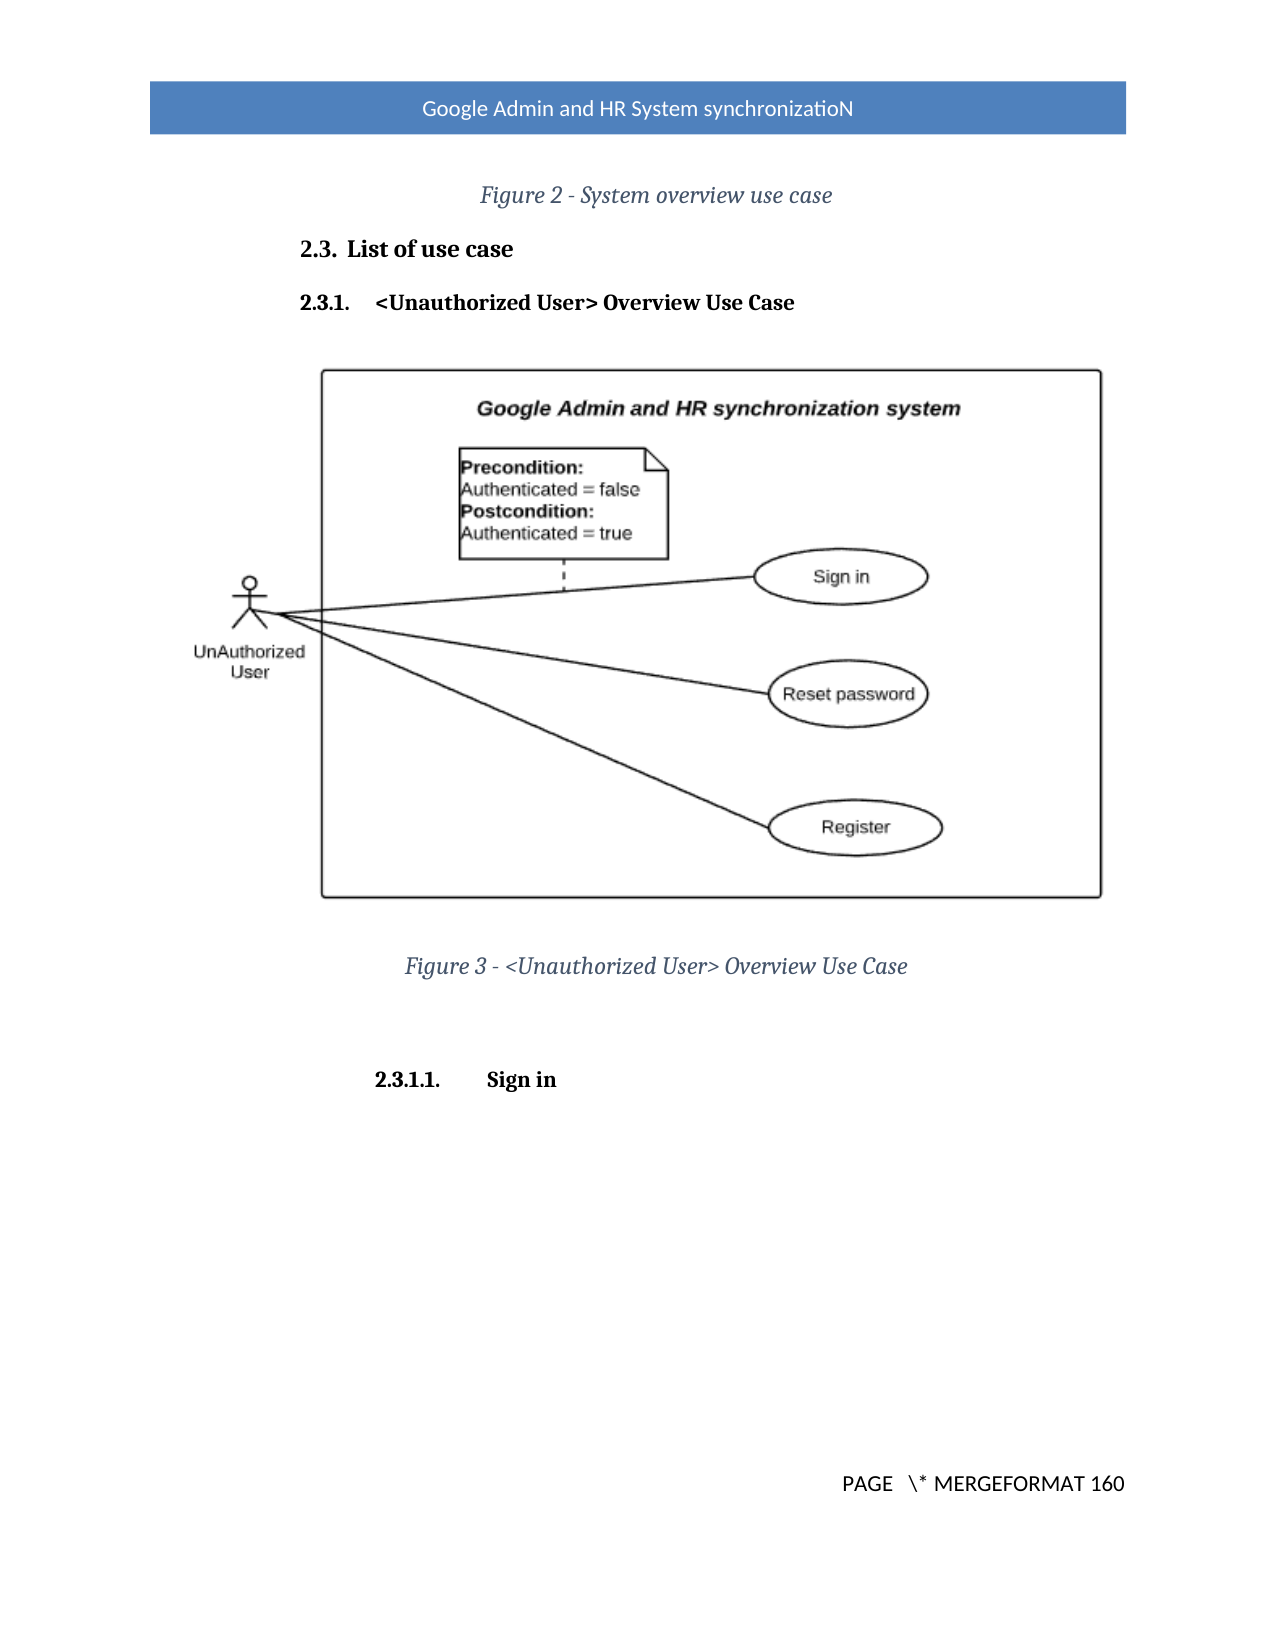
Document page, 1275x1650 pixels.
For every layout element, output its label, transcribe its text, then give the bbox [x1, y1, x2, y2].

picture [187, 348, 1126, 919]
subtitle List of use case [300, 234, 1125, 264]
subtitle Sign in [375, 1067, 1125, 1094]
subtitle <Unauthorized User> Overview Use Case [300, 289, 1125, 316]
text Figure 2 - System overview use case [187, 181, 1125, 209]
text Figure 3 - <Unauthorized User> Overview Use Case [187, 952, 1125, 981]
